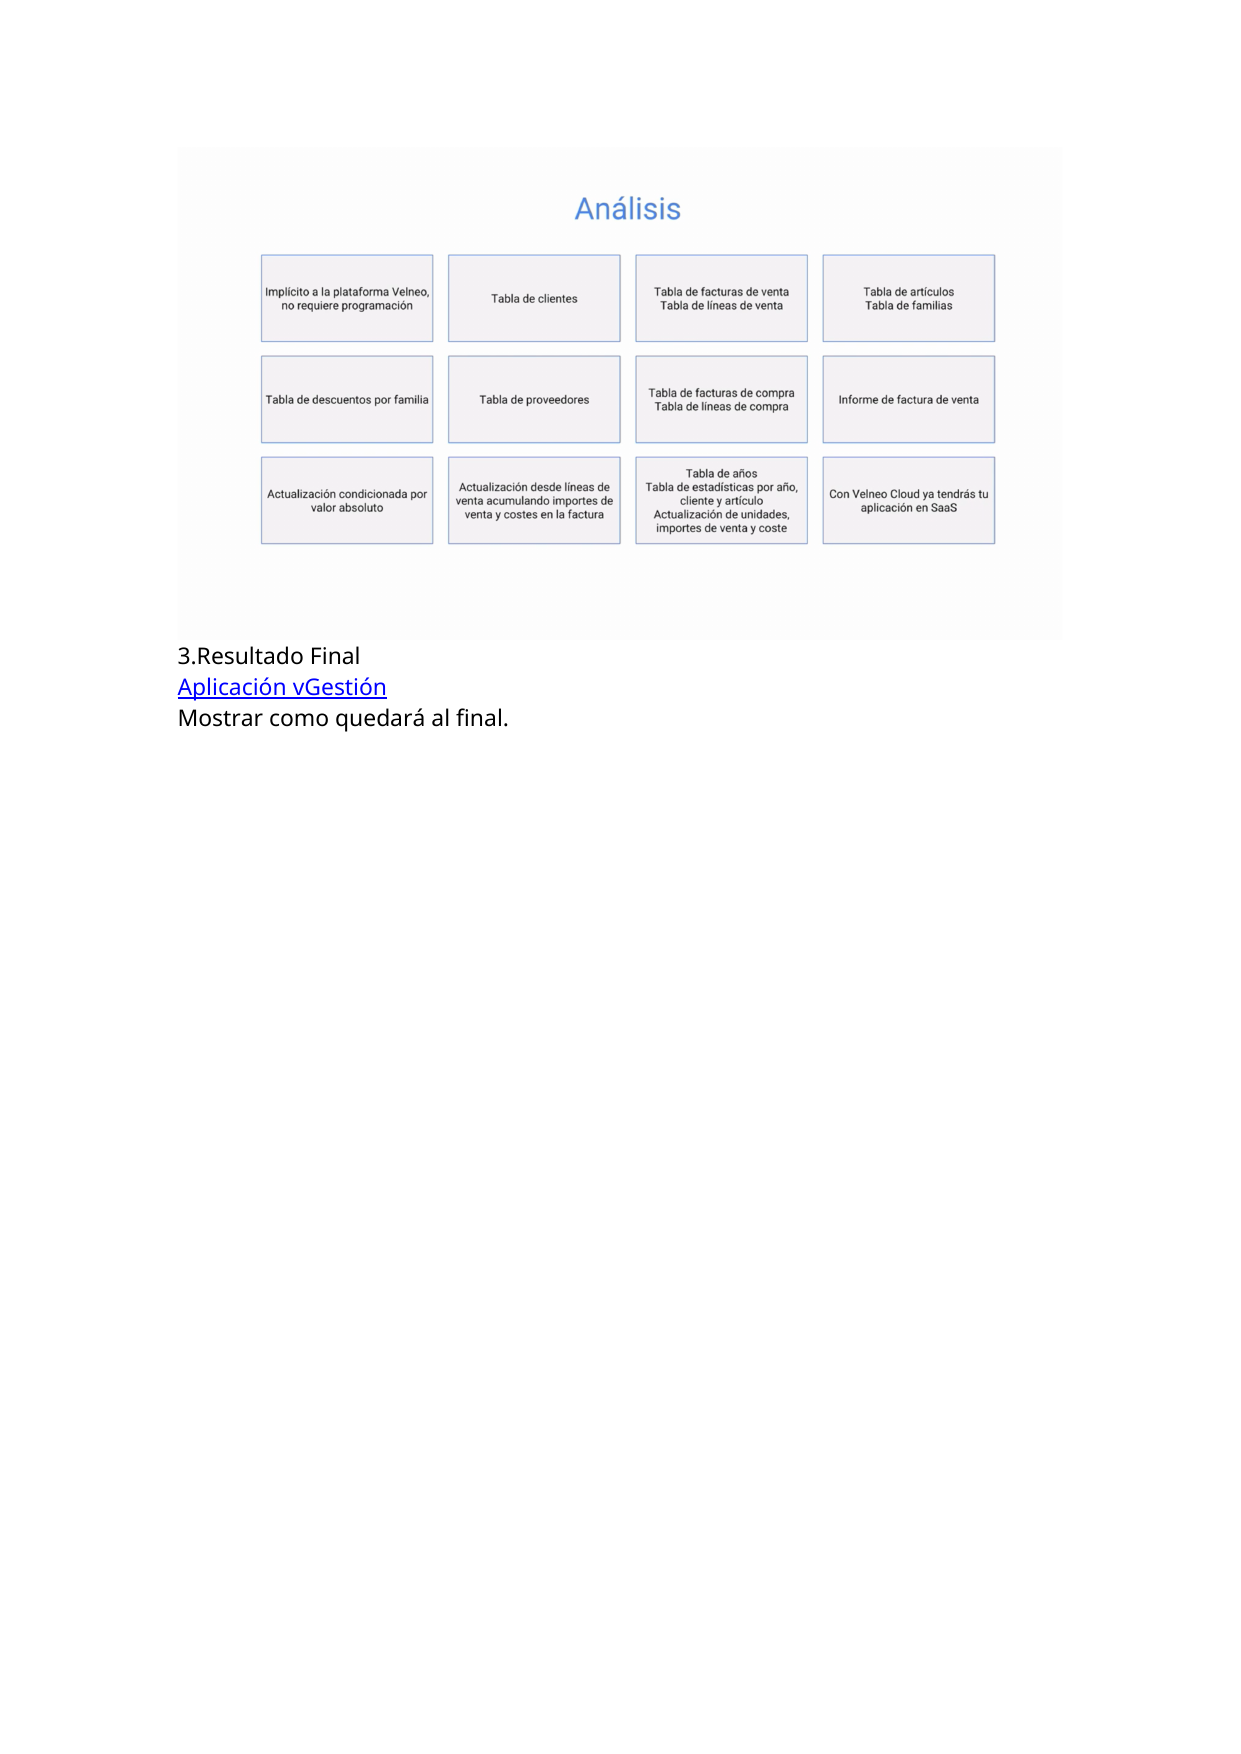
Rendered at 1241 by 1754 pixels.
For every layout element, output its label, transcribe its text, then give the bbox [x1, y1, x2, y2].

text 3.Resultado Final [177, 640, 1063, 671]
picture [177, 147, 1063, 640]
text Mostrar como quedará al final. [177, 702, 1063, 733]
text Aplicación vGestión [177, 671, 1063, 702]
